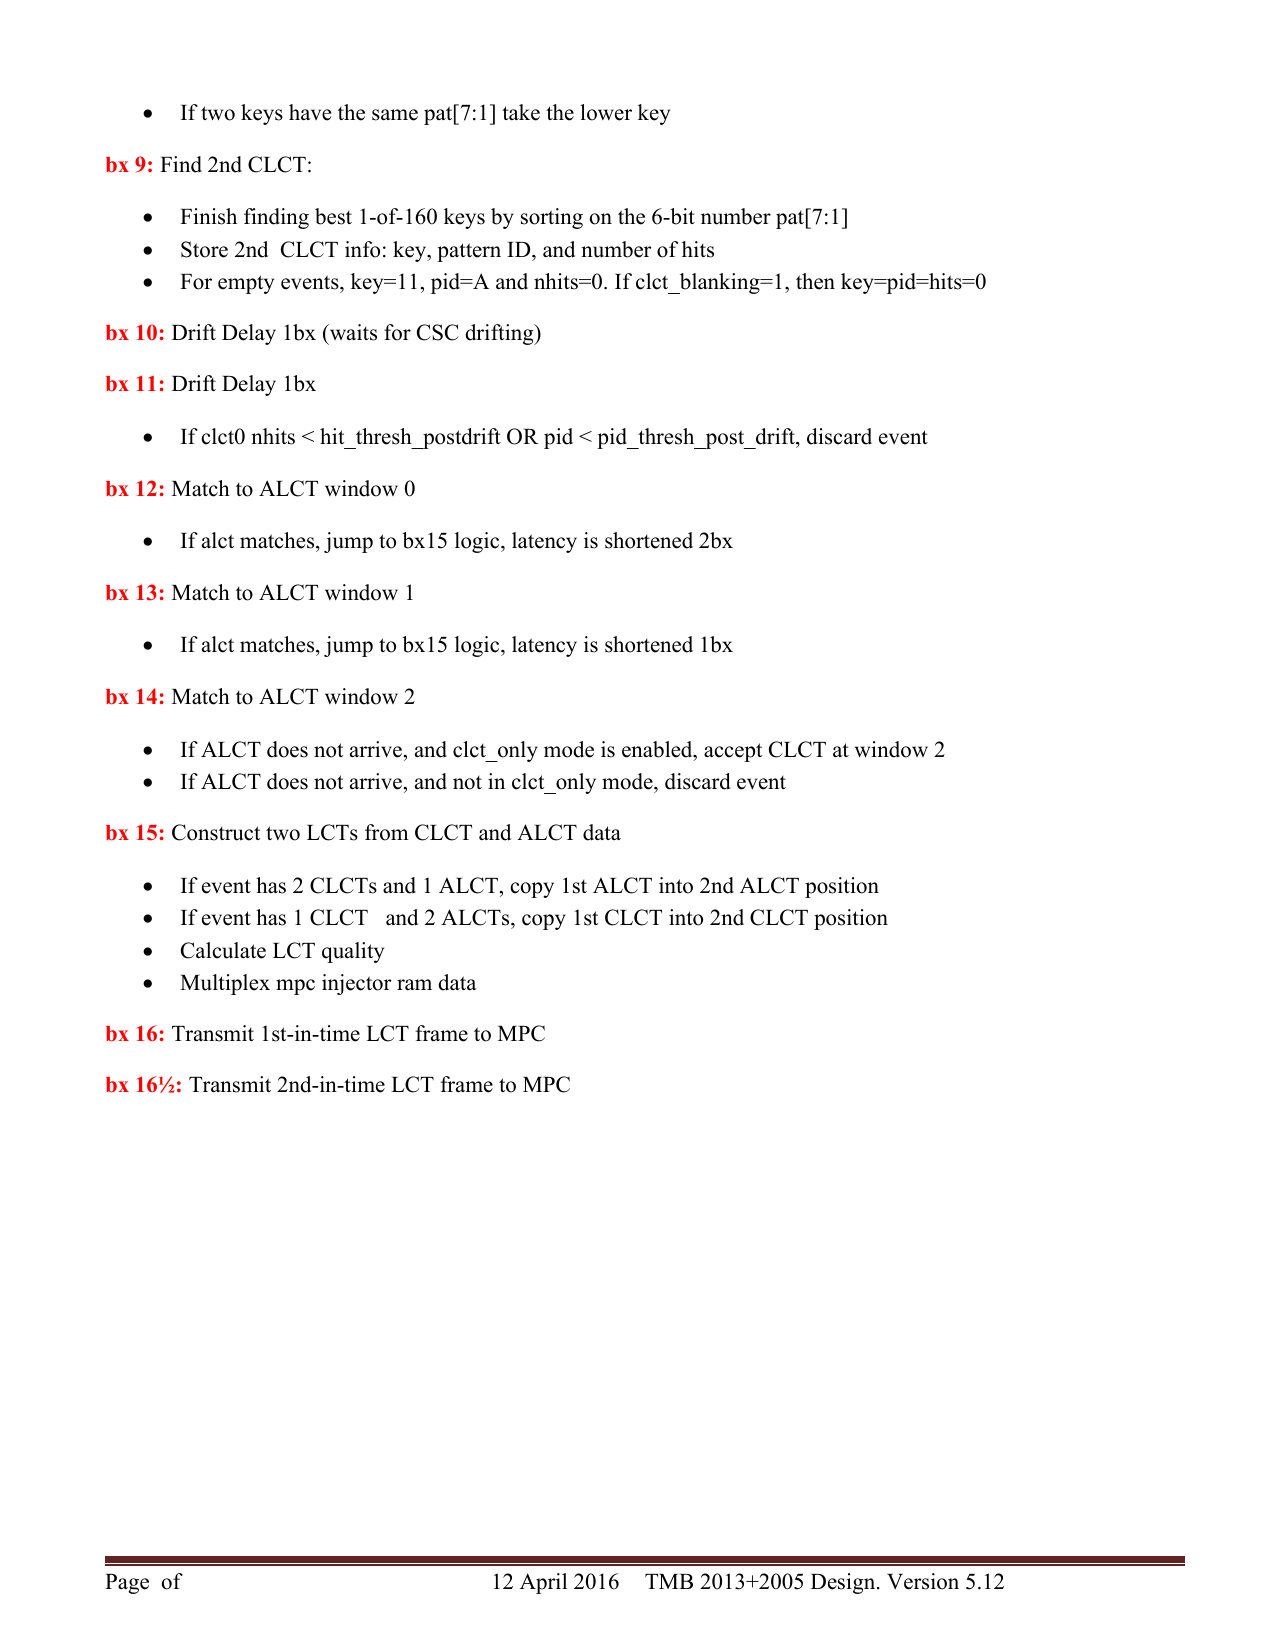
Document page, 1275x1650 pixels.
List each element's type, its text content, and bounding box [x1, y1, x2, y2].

text bx 9: Find 2nd CLCT: [105, 151, 1185, 177]
list If ALCT does not arrive, and not in clct_only mode, discard event [142, 766, 1185, 794]
list For empty events, key=11, pid=A and nhits=0. If clct_blanking=1, then key=pid=hits=0 [142, 266, 1185, 294]
list If two keys have the same pat[7:1] take the lower key [142, 97, 1185, 126]
list If alct matches, jump to bx15 logic, latency is shortened 2bx [142, 526, 1185, 554]
list If alct matches, jump to bx15 logic, latency is shortened 1bx [142, 630, 1185, 658]
text bx 12: Match to ALCT window 0 [105, 474, 1185, 501]
list If event has 1 CLCT and 2 ALCTs, copy 1st CLCT into 2nd CLCT position [142, 903, 1185, 931]
list Multiplex mpc injector ram data [142, 967, 1185, 995]
text bx 13: Match to ALCT window 1 [105, 579, 1185, 605]
text bx 14: Match to ALCT window 2 [105, 683, 1185, 709]
list If clct0 nhits < hit_thresh_postdrift OR pid < pid_thresh_post_drift, discard event [142, 421, 1185, 449]
text bx 15: Construct two LCTs from CLCT and ALCT data [105, 819, 1185, 846]
list If event has 2 CLCTs and 1 ALCT, copy 1st ALCT into 2nd ALCT position [142, 870, 1185, 898]
list If ALCT does not arrive, and clct_only mode is enabled, accept CLCT at window 2 [142, 734, 1185, 762]
text bx 10: Drift Delay 1bx (waits for CSC drifting) [105, 319, 1185, 346]
list Calculate LCT quality [142, 935, 1185, 963]
text bx 16½: Transmit 2nd-in-time LCT frame to MPC [105, 1071, 1185, 1098]
text bx 11: Drift Delay 1bx [105, 370, 1185, 397]
list Finish finding best 1-of-160 keys by sorting on the 6-bit number pat[7:1] [142, 202, 1185, 230]
list Store 2nd CLCT info: key, pattern ID, and number of hits [142, 234, 1185, 262]
text bx 16: Transmit 1st-in-time LCT frame to MPC [105, 1020, 1185, 1047]
